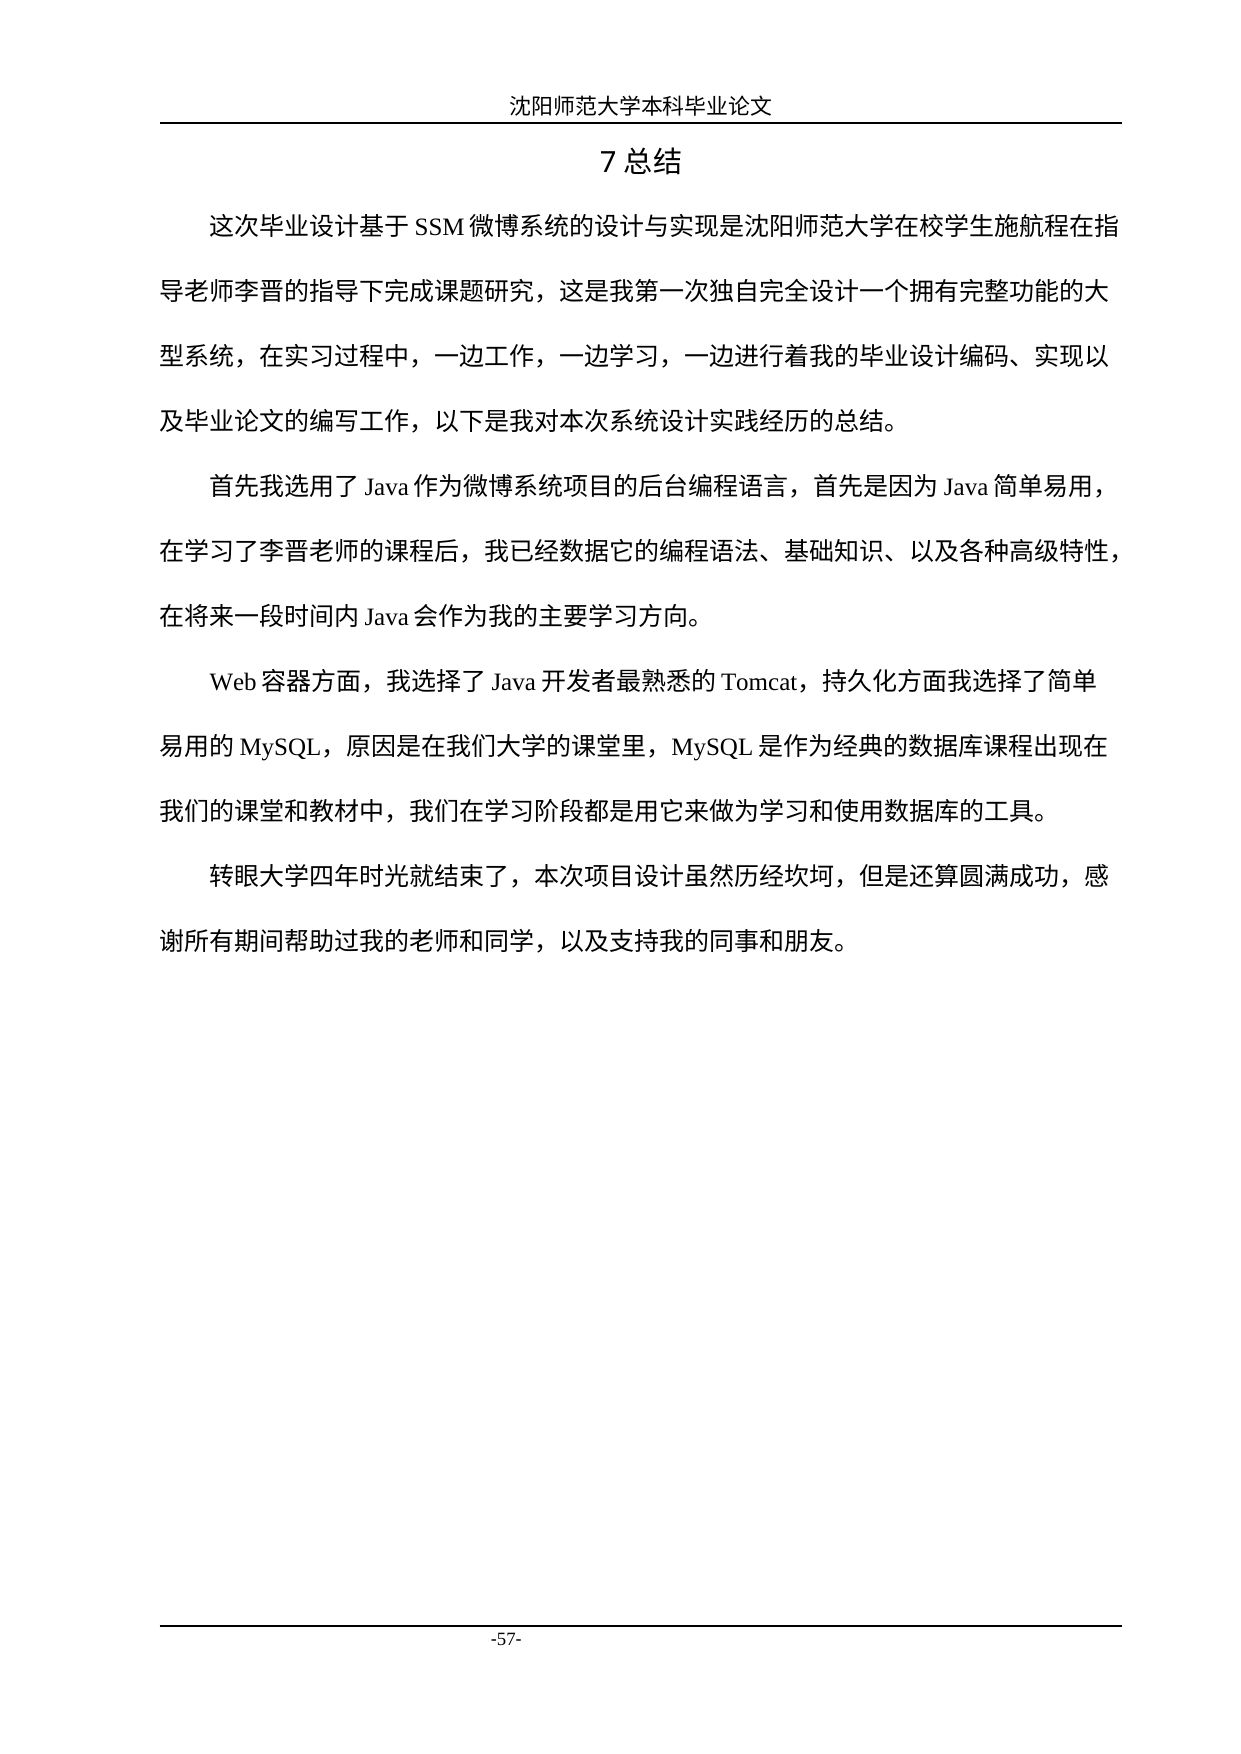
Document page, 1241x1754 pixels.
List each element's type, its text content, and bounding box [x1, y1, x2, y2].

subtitle 7 总结 [159, 127, 1122, 192]
text 这次毕业设计基于SSM微博系统的设计与实现是沈阳师范大学在校学生施航程在指导老师李晋的指导下完成课题研究，这是我第一次独自完全设计一个拥有完整功能的大型系统，在实习过程中，一边工作，一边学习，一边进行着我的毕业设计编码、实现以及毕业论文的编写工作，以下是我对本次系统设计实践经历的总结。 [159, 192, 1122, 452]
text Web容器方面，我选择了Java开发者最熟悉的Tomcat，持久化方面我选择了简单易用的MySQL，原因是在我们大学的课堂里，MySQL是作为经典的数据库课程出现在我们的课堂和教材中，我们在学习阶段都是用它来做为学习和使用数据库的工具。 [159, 647, 1122, 842]
text 首先我选用了Java作为微博系统项目的后台编程语言，首先是因为Java简单易用，在学习了李晋老师的课程后，我已经数据它的编程语法、基础知识、以及各种高级特性，在将来一段时间内Java会作为我的主要学习方向。 [159, 452, 1122, 647]
text 转眼大学四年时光就结束了，本次项目设计虽然历经坎坷，但是还算圆满成功，感谢所有期间帮助过我的老师和同学，以及支持我的同事和朋友。 [159, 842, 1122, 972]
